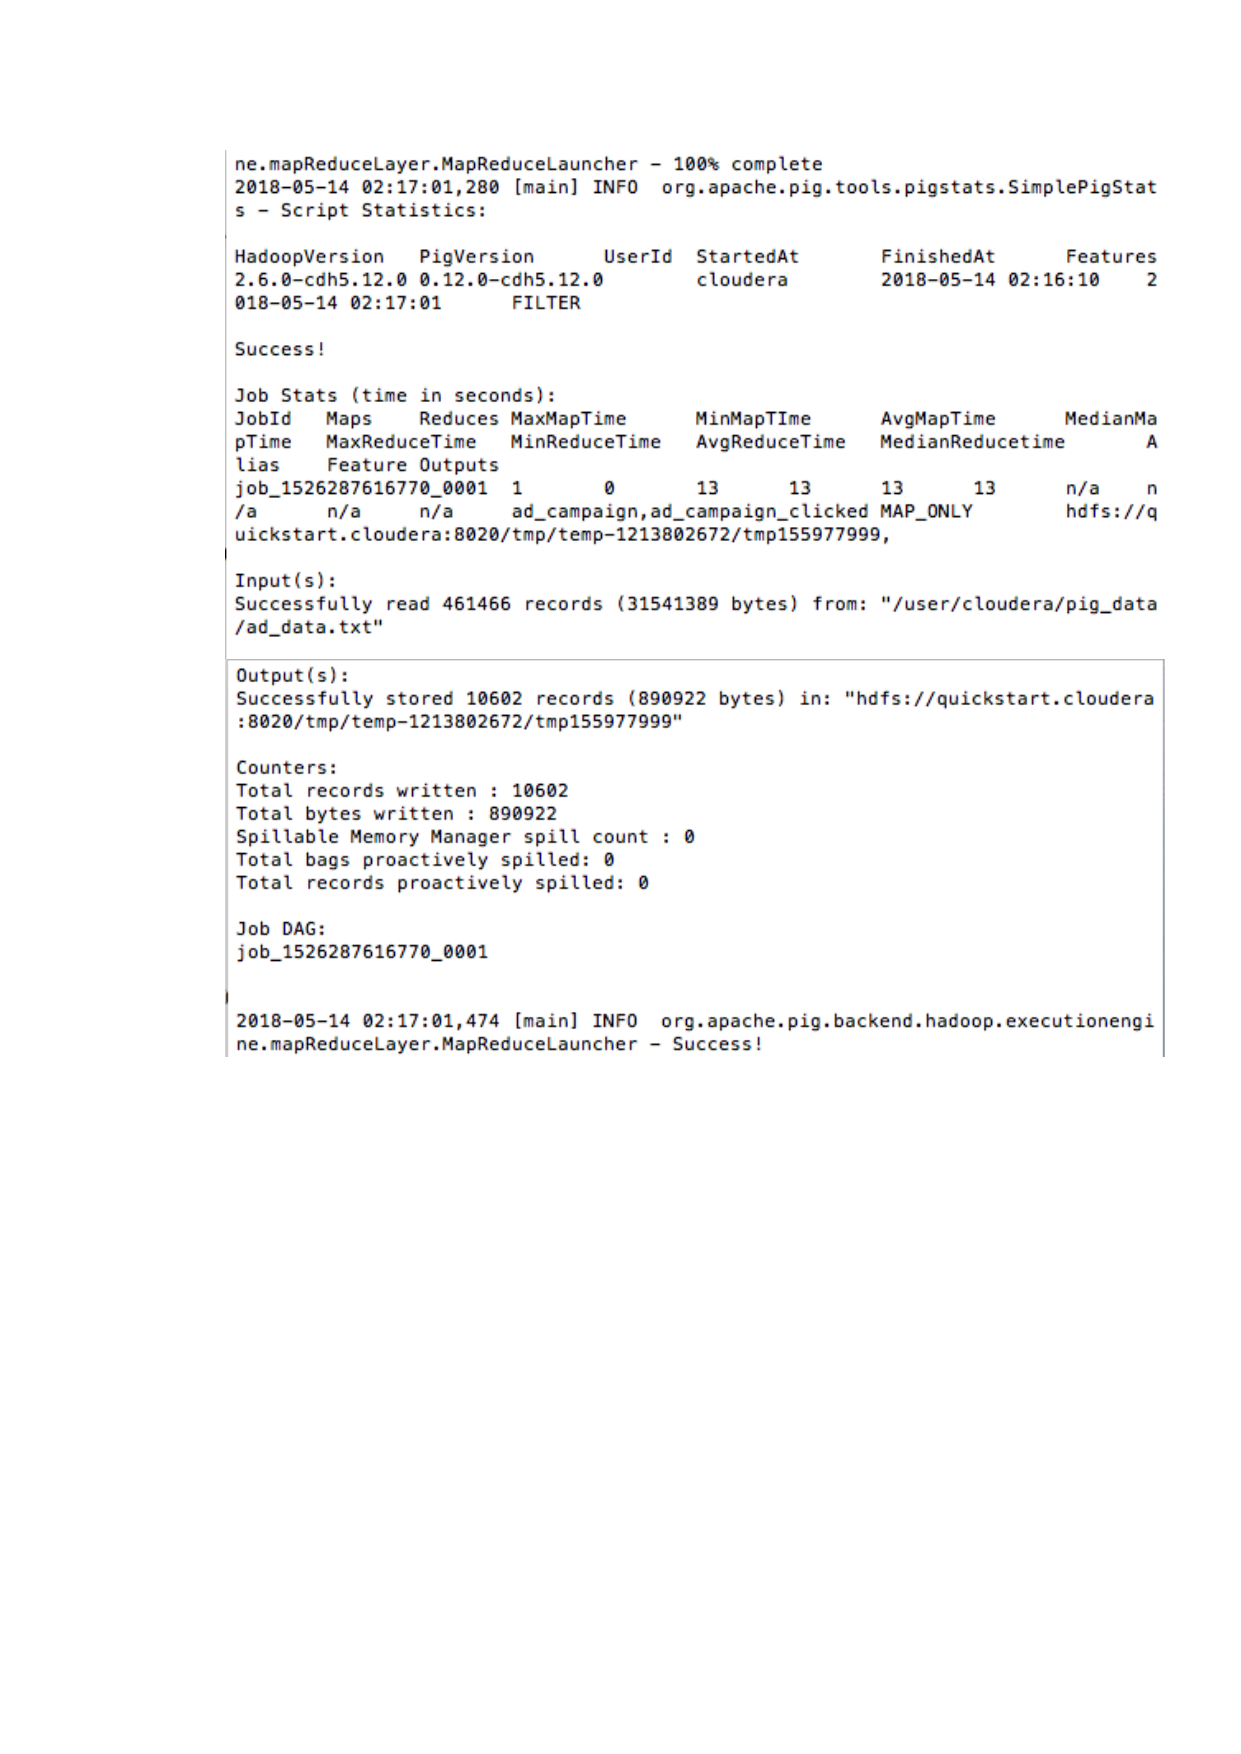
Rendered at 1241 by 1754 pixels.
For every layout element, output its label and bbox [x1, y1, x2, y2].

picture [225, 150, 1165, 1057]
